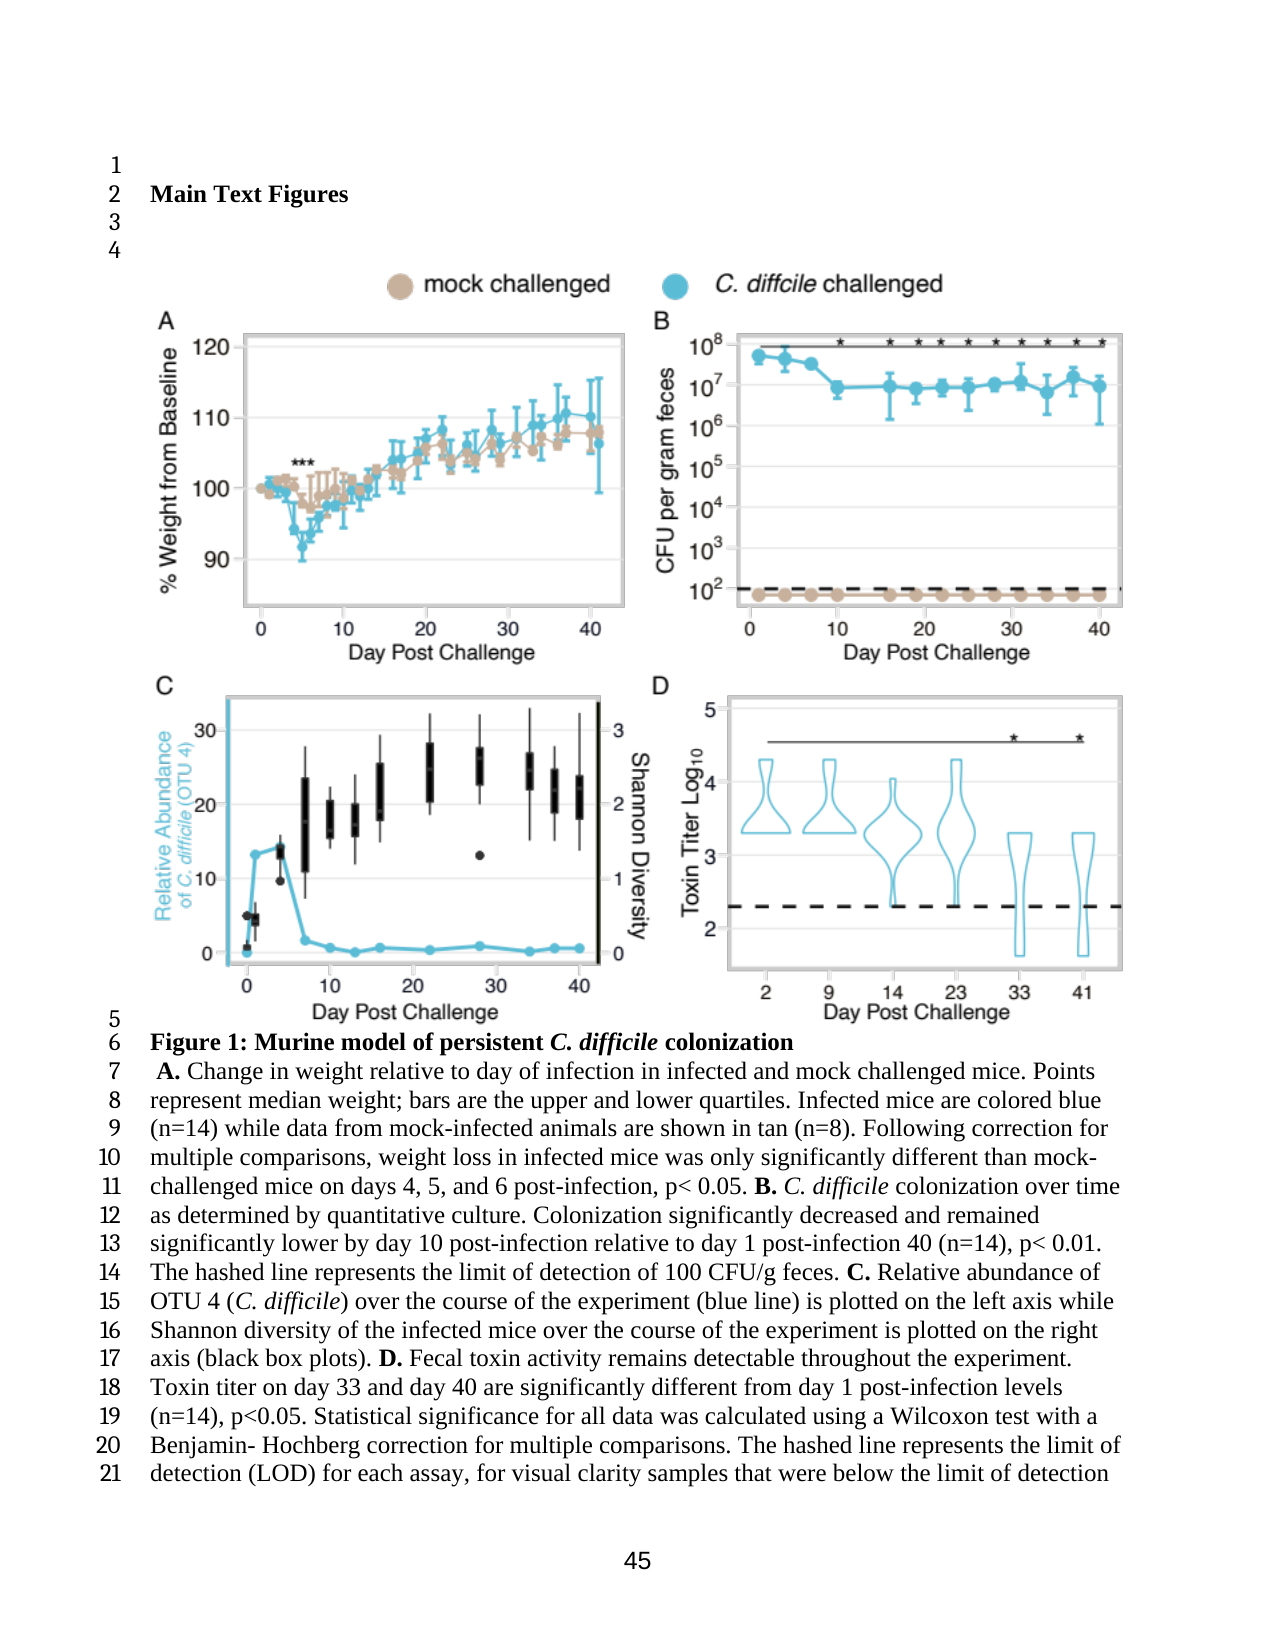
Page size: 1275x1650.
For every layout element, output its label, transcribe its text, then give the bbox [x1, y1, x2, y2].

text Main Text Figures [150, 179, 1125, 207]
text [150, 1056, 1125, 1487]
text Figure 1: Murine model of persistent C. difficile colonization [150, 1027, 1125, 1056]
